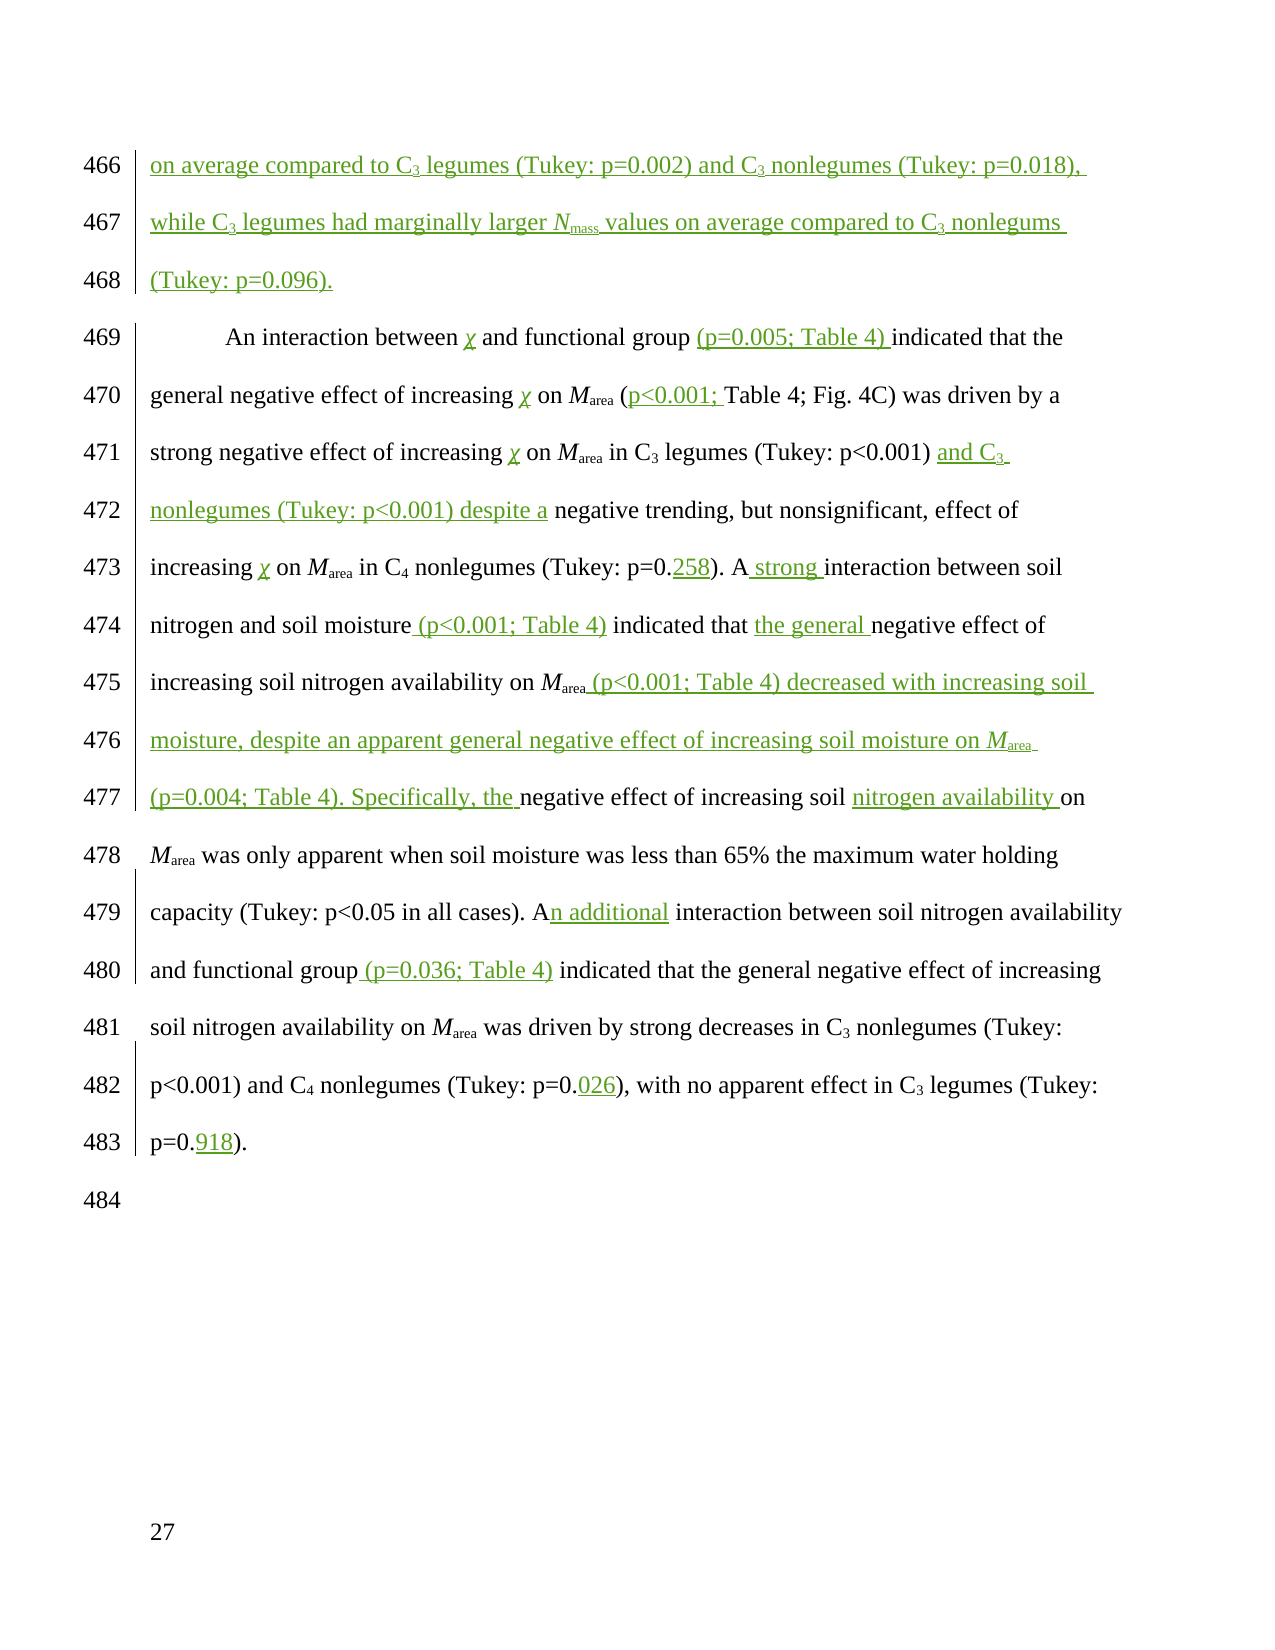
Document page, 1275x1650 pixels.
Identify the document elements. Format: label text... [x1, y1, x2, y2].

text An interaction between and functional group indicated that the general negative effect of increasing on Marea (Table 4; Fig. 4C) was driven by a strong negative effect of increasing on Marea in C3 legumes (Tukey: p<0.001) negative trending, but nonsignificant, effect of increasing on Marea in C4 nonlegumes (Tukey: p=0.). Ainteraction between soil nitrogen and soil moisture indicated that negative effect of increasing soil nitrogen availability on Mareanegative effect of increasing soil on Marea was only apparent when soil moisture was less than 65% the maximum water holding capacity (Tukey: p<0.05 in all cases). A interaction between soil nitrogen availability and functional group indicated that the general negative effect of increasing soil nitrogen availability on Marea was driven by strong decreases in C3 nonlegumes (Tukey: p<0.001) and C4 nonlegumes (Tukey: p=0.), with no apparent effect in C3 legumes (Tukey: p=0.). [150, 322, 1125, 1156]
